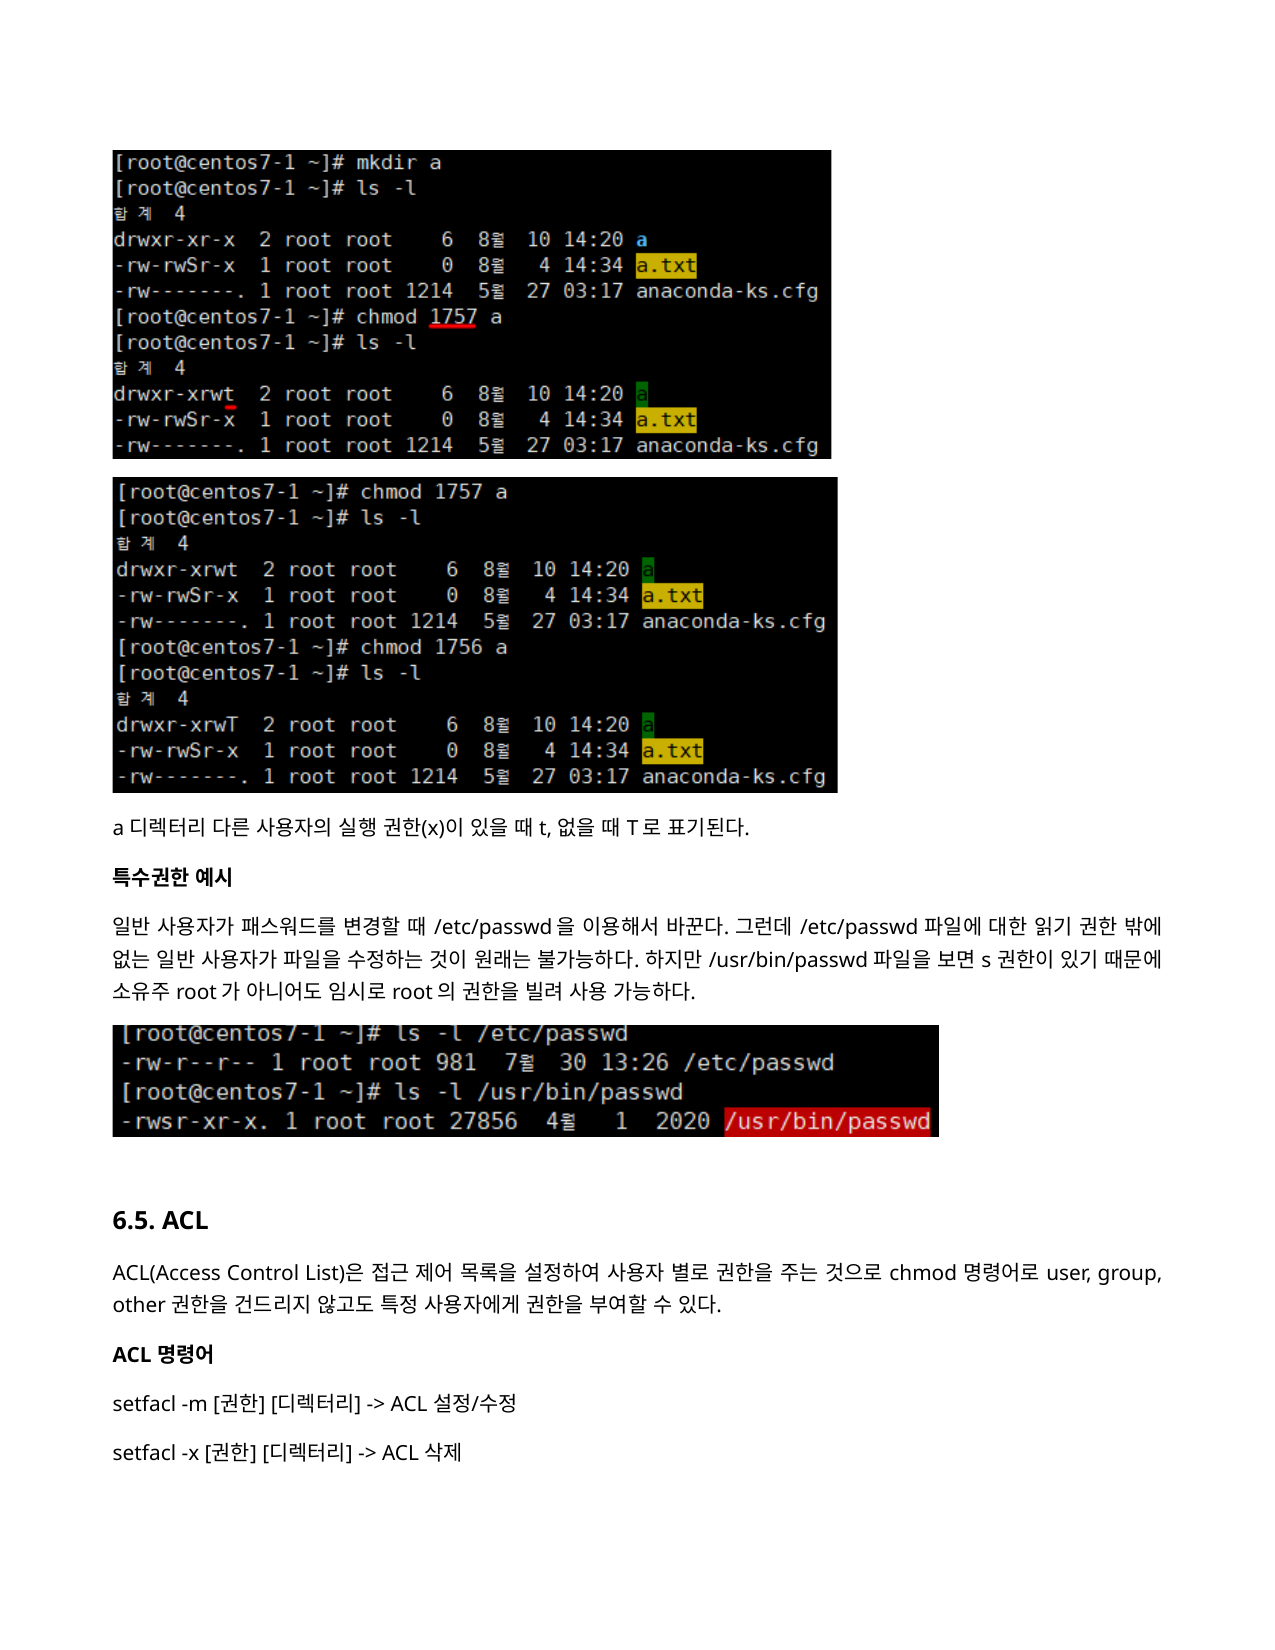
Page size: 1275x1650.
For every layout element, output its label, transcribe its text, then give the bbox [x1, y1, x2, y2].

text 일반 사용자가 패스워드를 변경할 때 /etc/passwd을 이용해서 바꾼다. 그런데 /etc/passwd 파일에 대한 읽기 권한 밖에 없는 일반 사용자가 파일을 수정하는 것이 원래는 불가능하다. 하지만 /usr/bin/passwd 파일을 보면 s 권한이 있기 때문에 소유주 root가 아니어도 임시로 root의 권한을 빌려 사용 가능하다. [112, 910, 1162, 1006]
text ACL(Access Control List)은 접근 제어 목록을 설정하여 사용자 별로 권한을 주는 것으로 chmod 명령어로 user, group, other 권한을 건드리지 않고도 특정 사용자에게 권한을 부여할 수 있다. [112, 1256, 1162, 1319]
text 특수권한 예시 [112, 861, 1162, 891]
text setfacl -m [권한] [디렉터리] -> ACL 설정/수정 [112, 1387, 1162, 1418]
subtitle 6.5. ACL [112, 1202, 1162, 1236]
text setfacl -x [권한] [디렉터리] -> ACL 삭제 [112, 1437, 1162, 1467]
text ACL 명령어 [112, 1338, 1162, 1368]
picture [112, 150, 832, 459]
text a 디렉터리 다른 사용자의 실행 권한(x)이 있을 때 t, 없을 때 T로 표기된다. [112, 811, 1162, 842]
picture [112, 477, 838, 793]
picture [112, 1025, 939, 1137]
